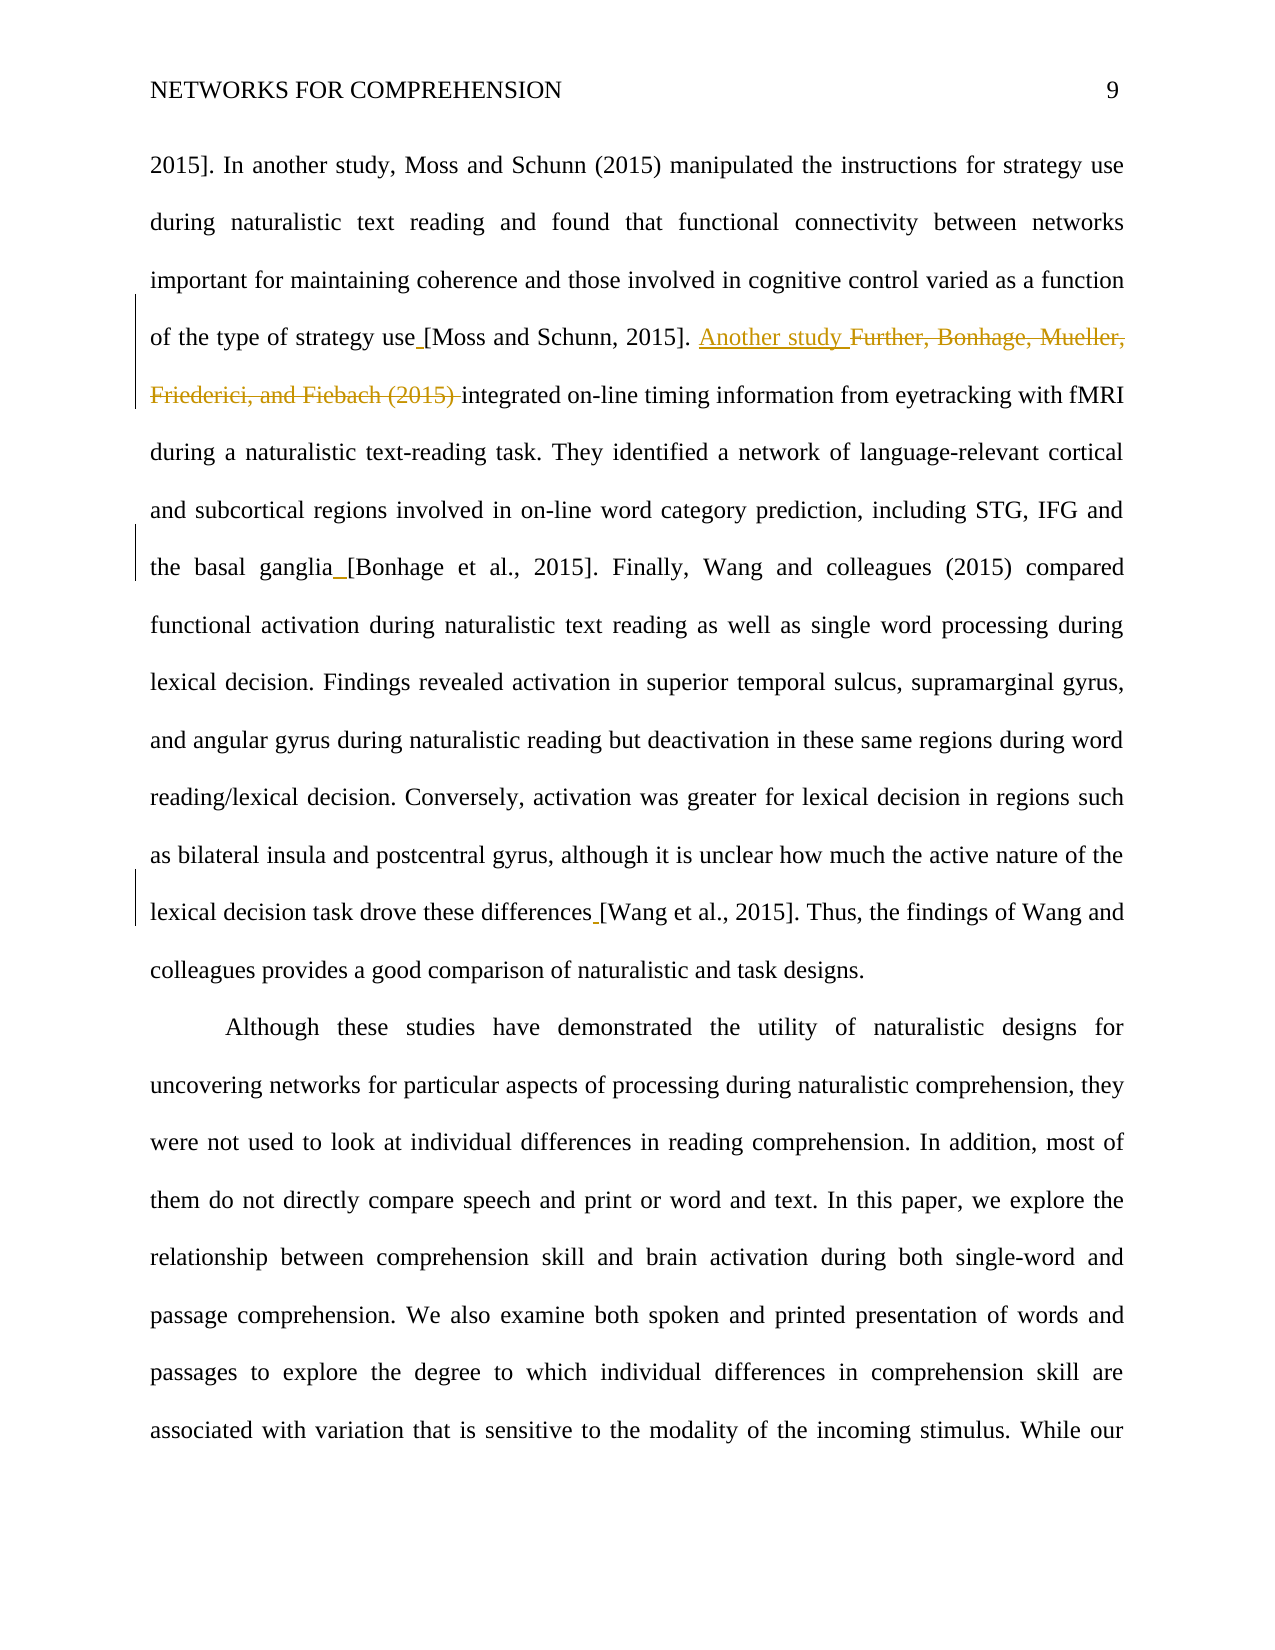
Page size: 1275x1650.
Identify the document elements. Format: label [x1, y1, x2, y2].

text [150, 1012, 1125, 1444]
text [150, 150, 1125, 984]
